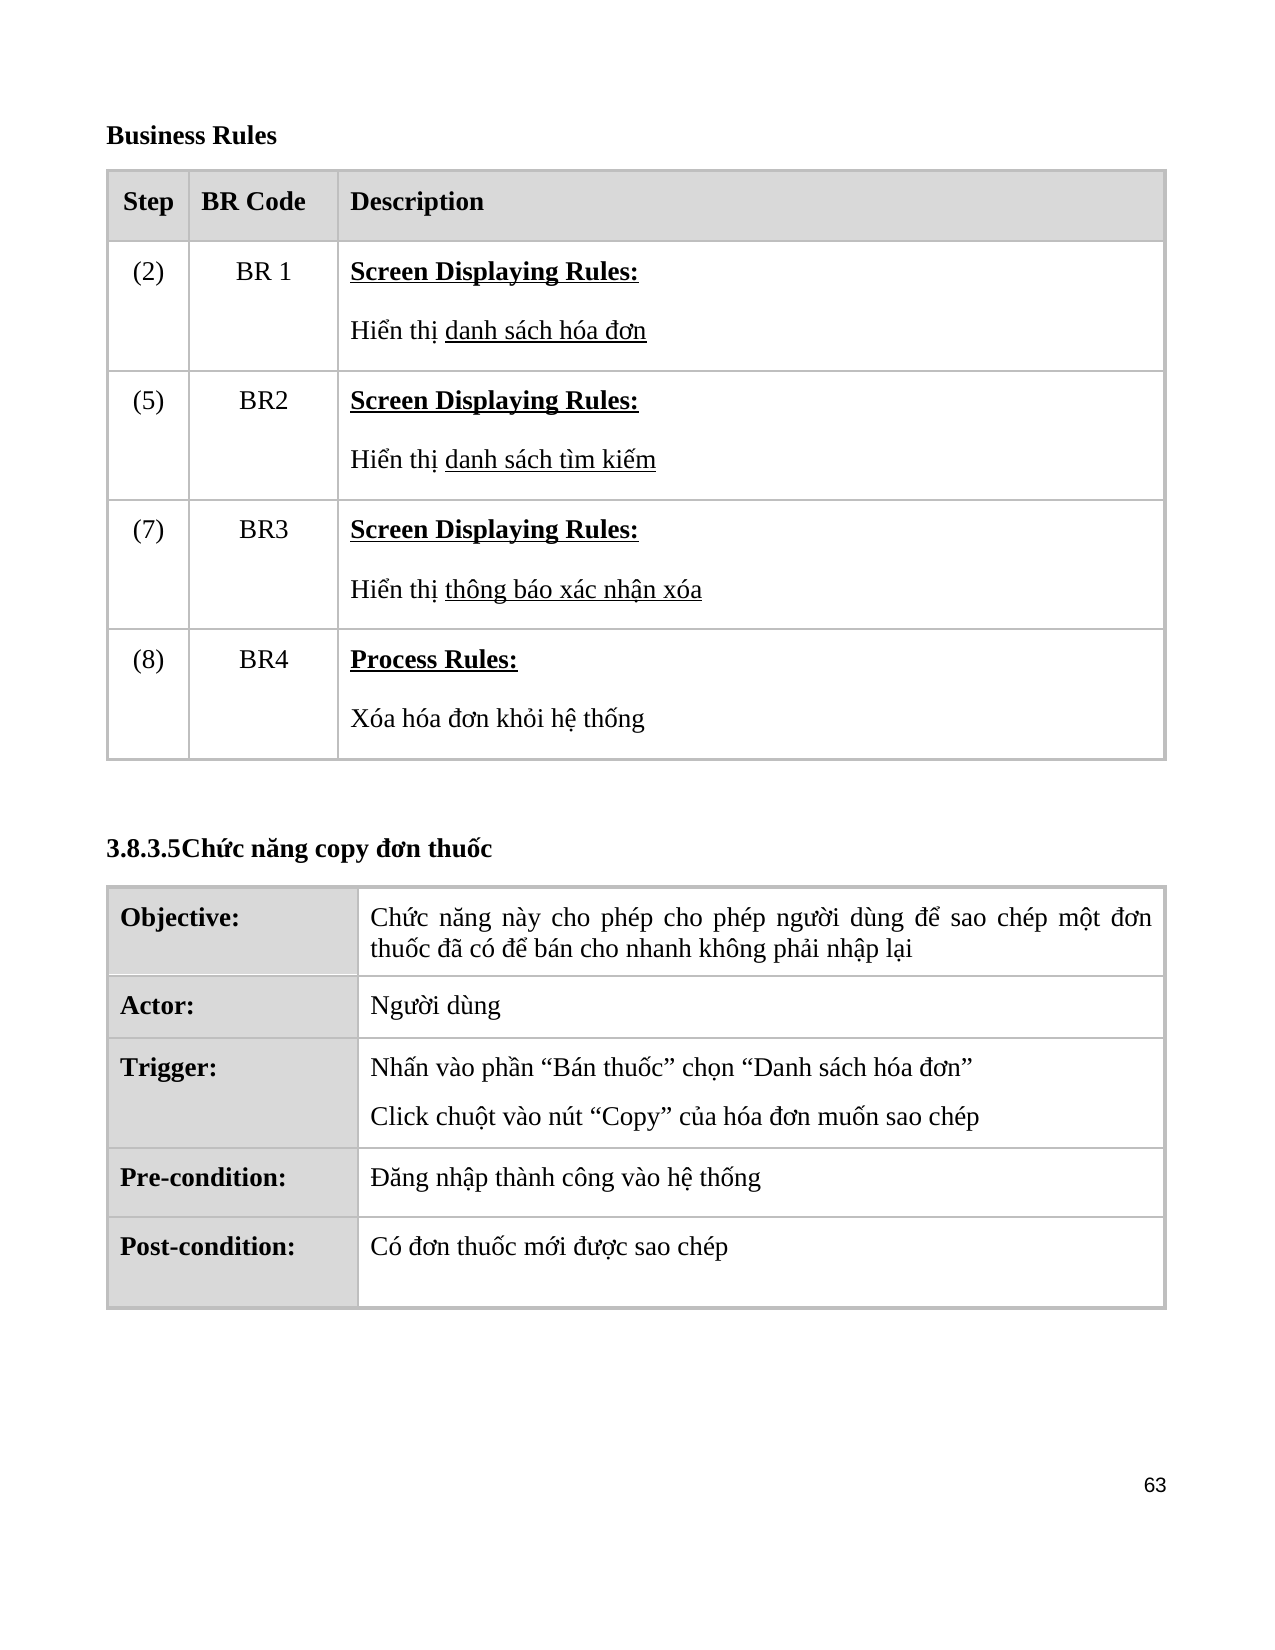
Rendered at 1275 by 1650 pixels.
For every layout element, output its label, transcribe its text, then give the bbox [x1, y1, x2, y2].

table_header Step [109, 172, 188, 240]
table_cell Người dùng [359, 977, 1163, 1037]
table_header Objective: [109, 889, 357, 974]
table_cell BR 1 [190, 242, 337, 369]
table_cell (2) [109, 242, 188, 369]
subtitle Chức năng copy đơn thuốc [106, 832, 1167, 864]
table_cell Trigger: [109, 1039, 357, 1147]
table_cell Post-condition: [109, 1218, 357, 1306]
table_cell (8) [109, 630, 188, 758]
table_cell Screen Displaying Rules: Hiển thị thông báo xác nhận xóa [339, 501, 1163, 628]
table_cell Screen Displaying Rules: Hiển thị danh sách tìm kiếm [339, 372, 1163, 499]
table_header Description [339, 172, 1163, 240]
table_cell BR2 [190, 372, 337, 499]
table_cell Pre-condition: [109, 1149, 357, 1216]
table_cell (7) [109, 501, 188, 628]
table_cell Có đơn thuốc mới được sao chép [359, 1218, 1163, 1306]
table_cell Screen Displaying Rules: Hiển thị danh sách hóa đơn [339, 242, 1163, 369]
table_cell Đăng nhập thành công vào hệ thống [359, 1149, 1163, 1216]
table_cell Actor: [109, 977, 357, 1037]
table_header BR Code [190, 172, 337, 240]
table_cell Nhấn vào phần “Bán thuốc” chọn “Danh sách hóa đơn” Click chuột vào nút “Copy” của hóa đơn muốn sao chép [359, 1039, 1163, 1147]
table_cell (5) [109, 372, 188, 499]
table_cell BR4 [190, 630, 337, 758]
table_header Chức năng này cho phép cho phép người dùng để sao chép một đơn thuốc đã có để bán cho nhanh không phải nhập lại [359, 889, 1163, 974]
table_cell BR3 [190, 501, 337, 628]
table_cell Process Rules: Xóa hóa đơn khỏi hệ thống [339, 630, 1163, 758]
text Business Rules [106, 119, 1167, 150]
